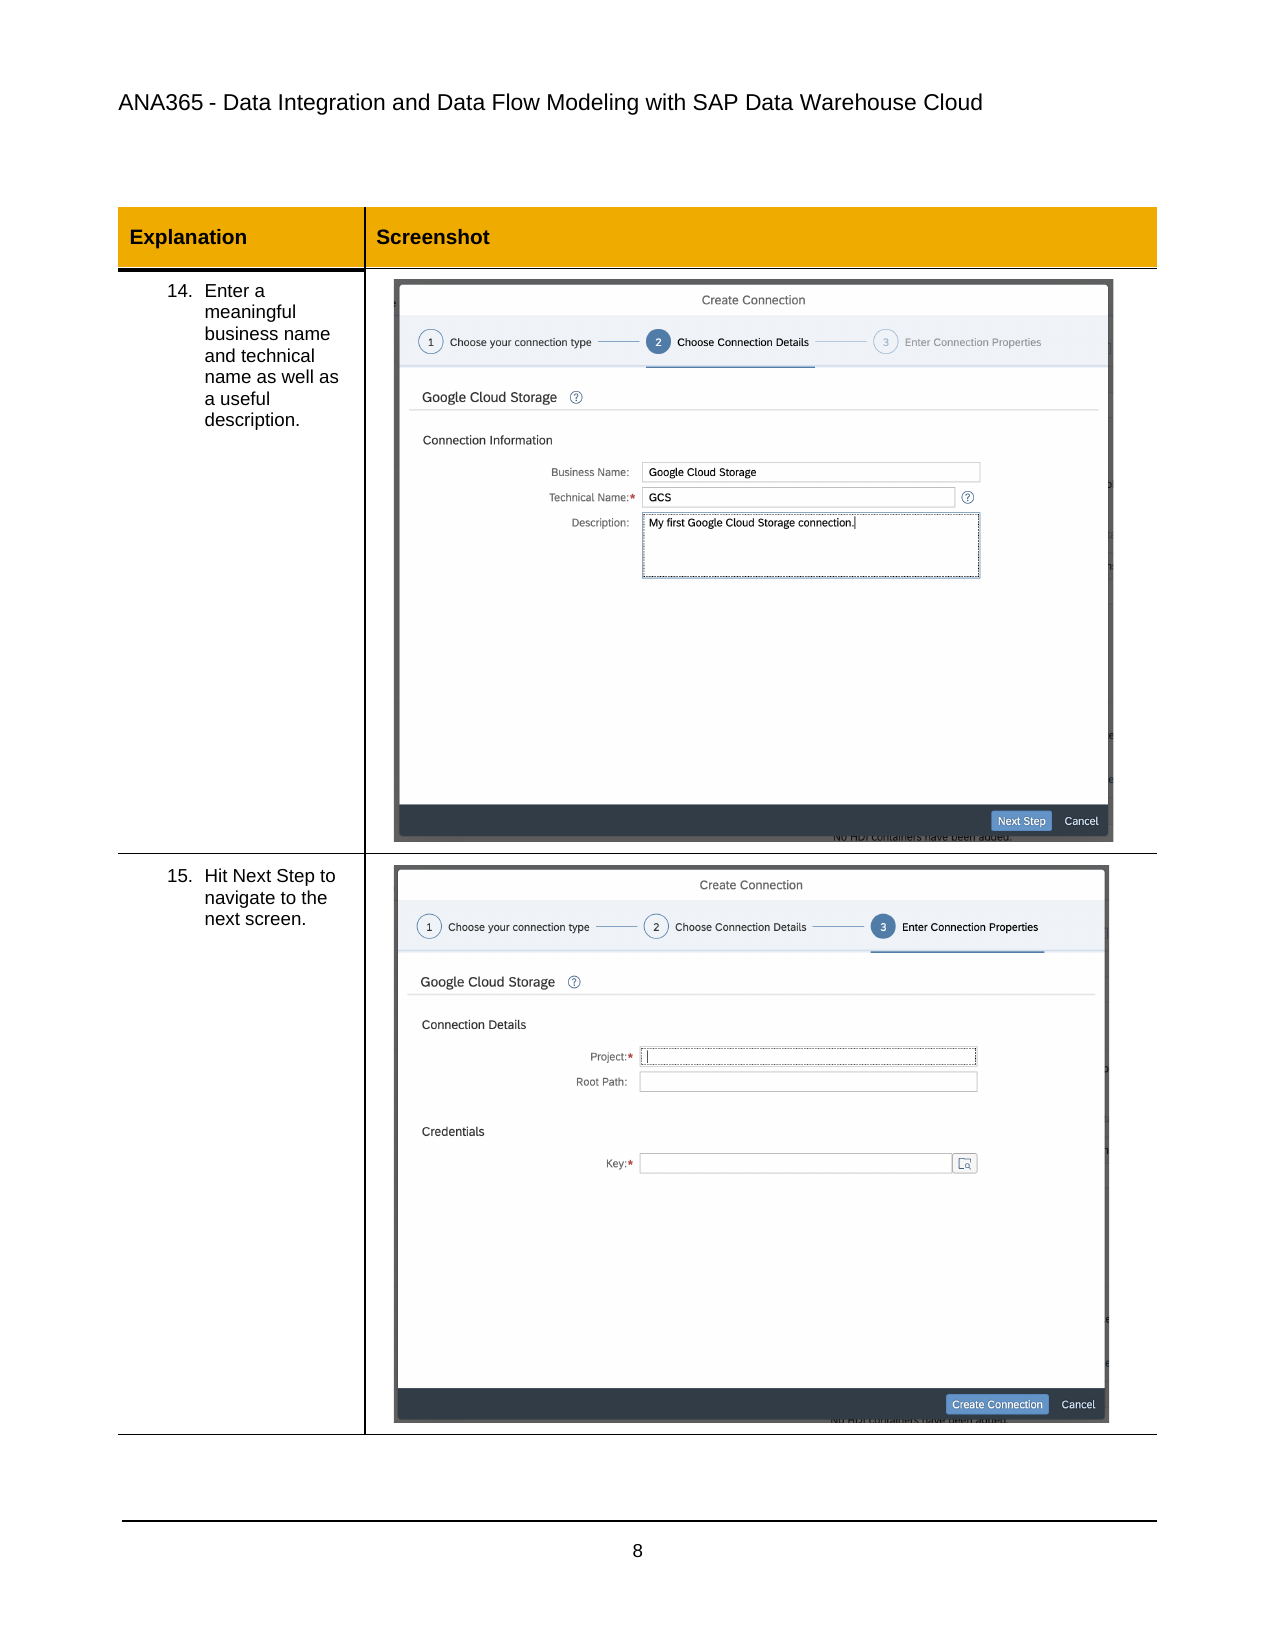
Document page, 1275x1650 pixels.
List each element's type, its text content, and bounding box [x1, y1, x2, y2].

table_cell [366, 269, 1157, 853]
table_header Explanation [118, 207, 364, 267]
table_header Screenshot [366, 207, 1157, 267]
picture [393, 865, 1110, 1423]
picture [393, 279, 1114, 842]
table_cell Hit Next Step to navigate to the next screen. [118, 854, 364, 1434]
table_cell [366, 854, 1157, 1434]
table_cell Enter a meaningful business name and technical name as well as a useful description. [118, 272, 364, 853]
